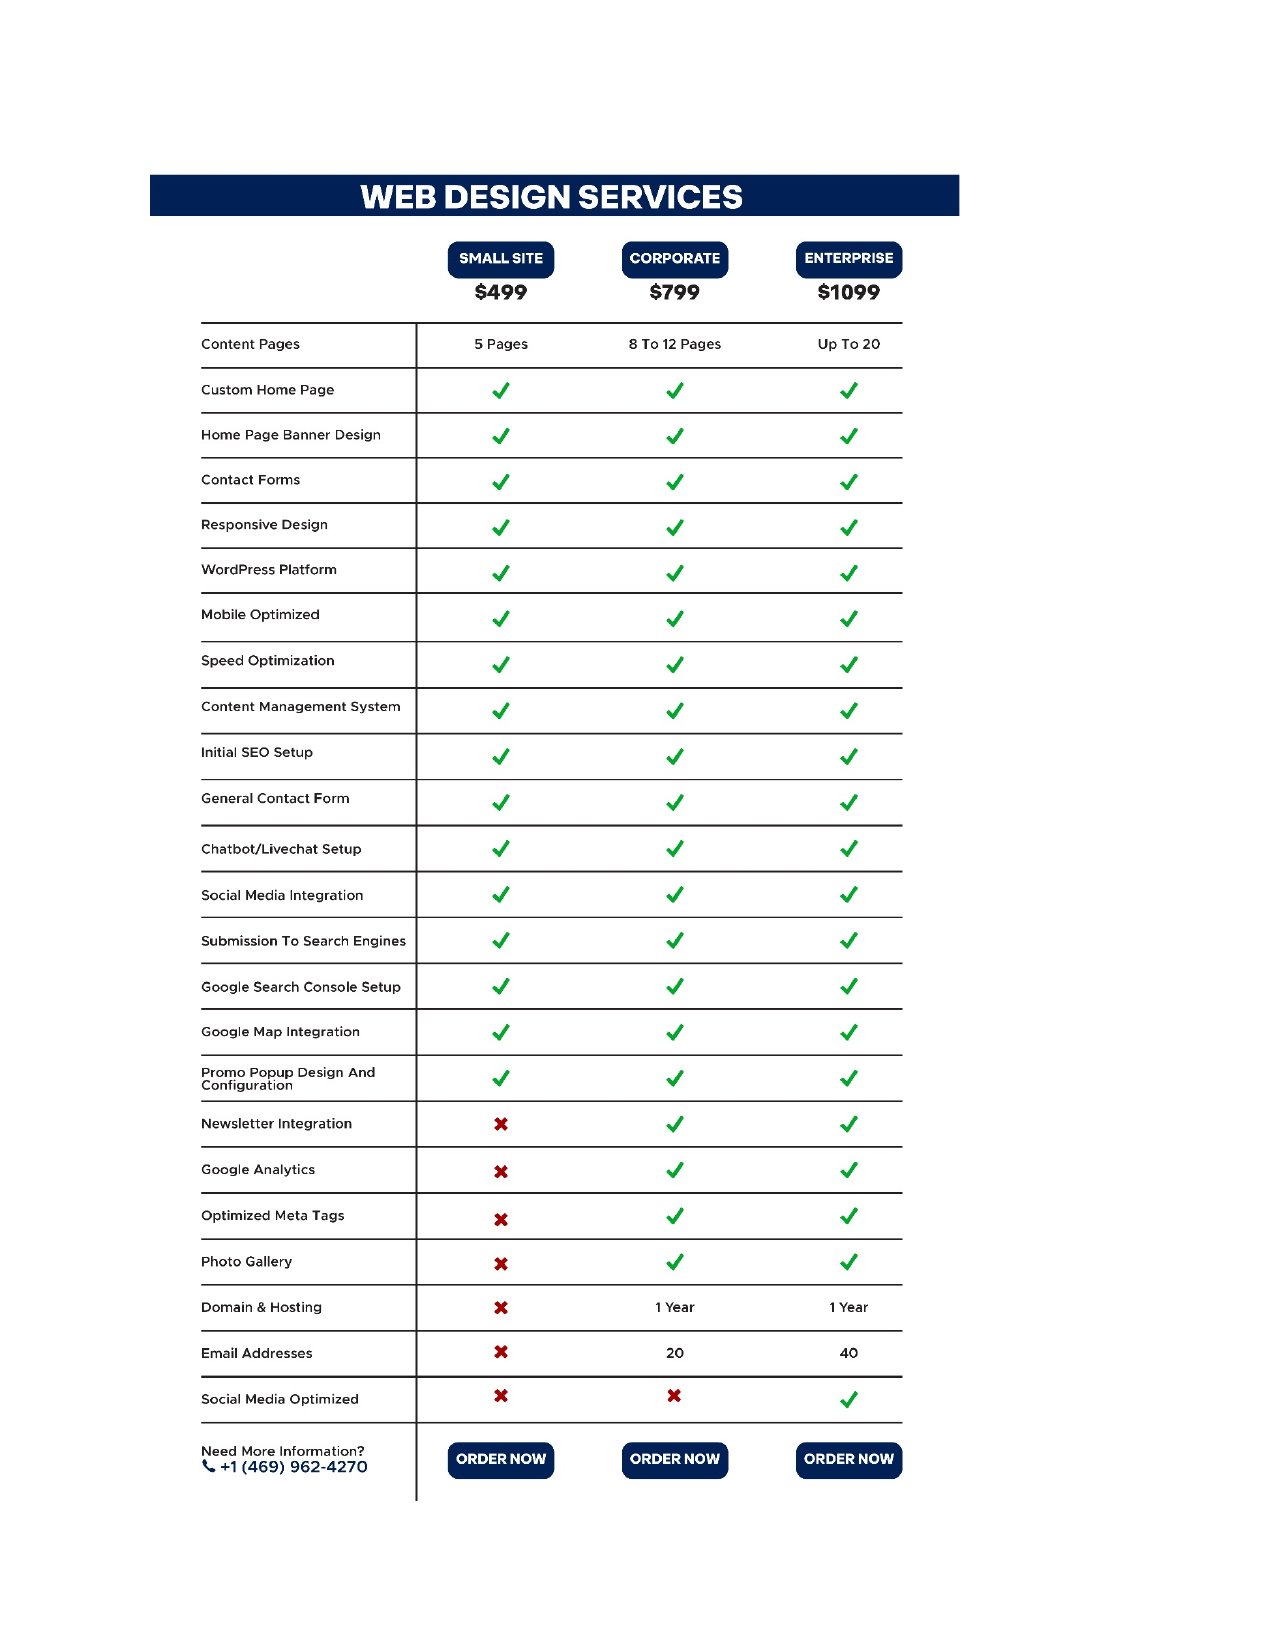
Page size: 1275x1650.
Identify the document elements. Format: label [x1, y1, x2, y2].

picture [150, 150, 960, 1501]
